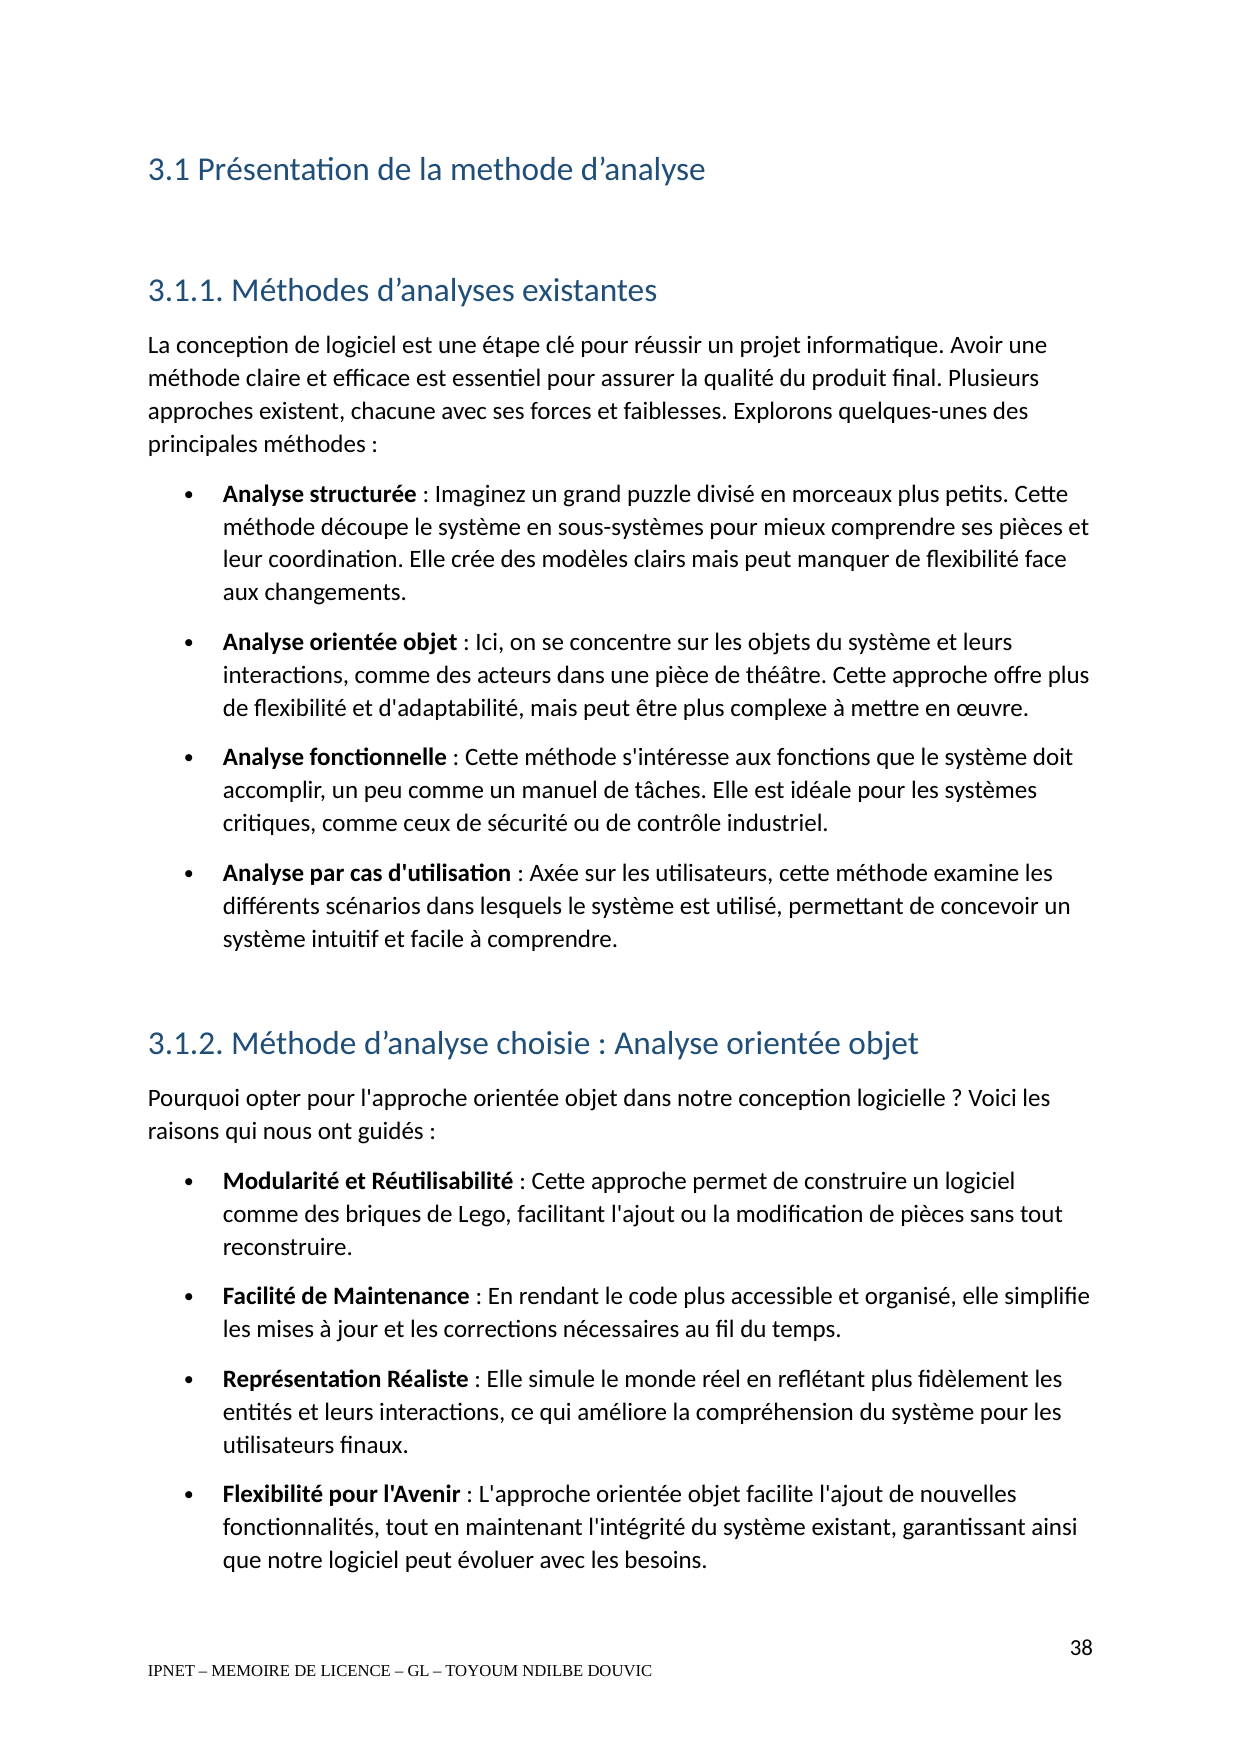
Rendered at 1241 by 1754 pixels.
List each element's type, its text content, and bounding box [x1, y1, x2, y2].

text 3.1.2. Méthode d’analyse choisie : Analyse orientée objet [148, 1022, 1093, 1063]
text 3.1.1. Méthodes d’analyses existantes [148, 269, 1093, 309]
list Modularité et Réutilisabilité : Cette approche permet de construire un logiciel comme des briques de Lego, facilitant l'ajout ou la modification de pièces sans tout reconstruire. [185, 1165, 1093, 1261]
list Analyse structurée : Imaginez un grand puzzle divisé en morceaux plus petits. Cette méthode découpe le système en sous-systèmes pour mieux comprendre ses pièces et leur coordination. Elle crée des modèles clairs mais peut manquer de flexibilité face aux changements. [185, 478, 1093, 607]
list Facilité de Maintenance : En rendant le code plus accessible et organisé, elle simplifie les mises à jour et les corrections nécessaires au fil du temps. [185, 1281, 1093, 1344]
text Pourquoi opter pour l'approche orientée objet dans notre conception logicielle ? Voici les raisons qui nous ont guidés : [148, 1083, 1093, 1146]
list Flexibilité pour l'Avenir : L'approche orientée objet facilite l'ajout de nouvelles fonctionnalités, tout en maintenant l'intégrité du système existant, garantissant ainsi que notre logiciel peut évoluer avec les besoins. [185, 1478, 1093, 1575]
text La conception de logiciel est une étape clé pour réussir un projet informatique. Avoir une méthode claire et efficace est essentiel pour assurer la qualité du produit final. Plusieurs approches existent, chacune avec ses forces et faiblesses. Explorons quelques-unes des principales méthodes : [148, 329, 1093, 459]
list Analyse orientée objet : Ici, on se concentre sur les objets du système et leurs interactions, comme des acteurs dans une pièce de théâtre. Cette approche offre plus de flexibilité et d'adaptabilité, mais peut être plus complexe à mettre en œuvre. [185, 626, 1093, 722]
list Analyse par cas d'utilisation : Axée sur les utilisateurs, cette méthode examine les différents scénarios dans lesquels le système est utilisé, permettant de concevoir un système intuitif et facile à comprendre. [185, 857, 1093, 953]
list Représentation Réaliste : Elle simule le monde réel en reflétant plus fidèlement les entités et leurs interactions, ce qui améliore la compréhension du système pour les utilisateurs finaux. [185, 1363, 1093, 1459]
text 3.1 Présentation de la methode d’analyse [148, 148, 1093, 188]
list Analyse fonctionnelle : Cette méthode s'intéresse aux fonctions que le système doit accomplir, un peu comme un manuel de tâches. Elle est idéale pour les systèmes critiques, comme ceux de sécurité ou de contrôle industriel. [185, 742, 1093, 838]
